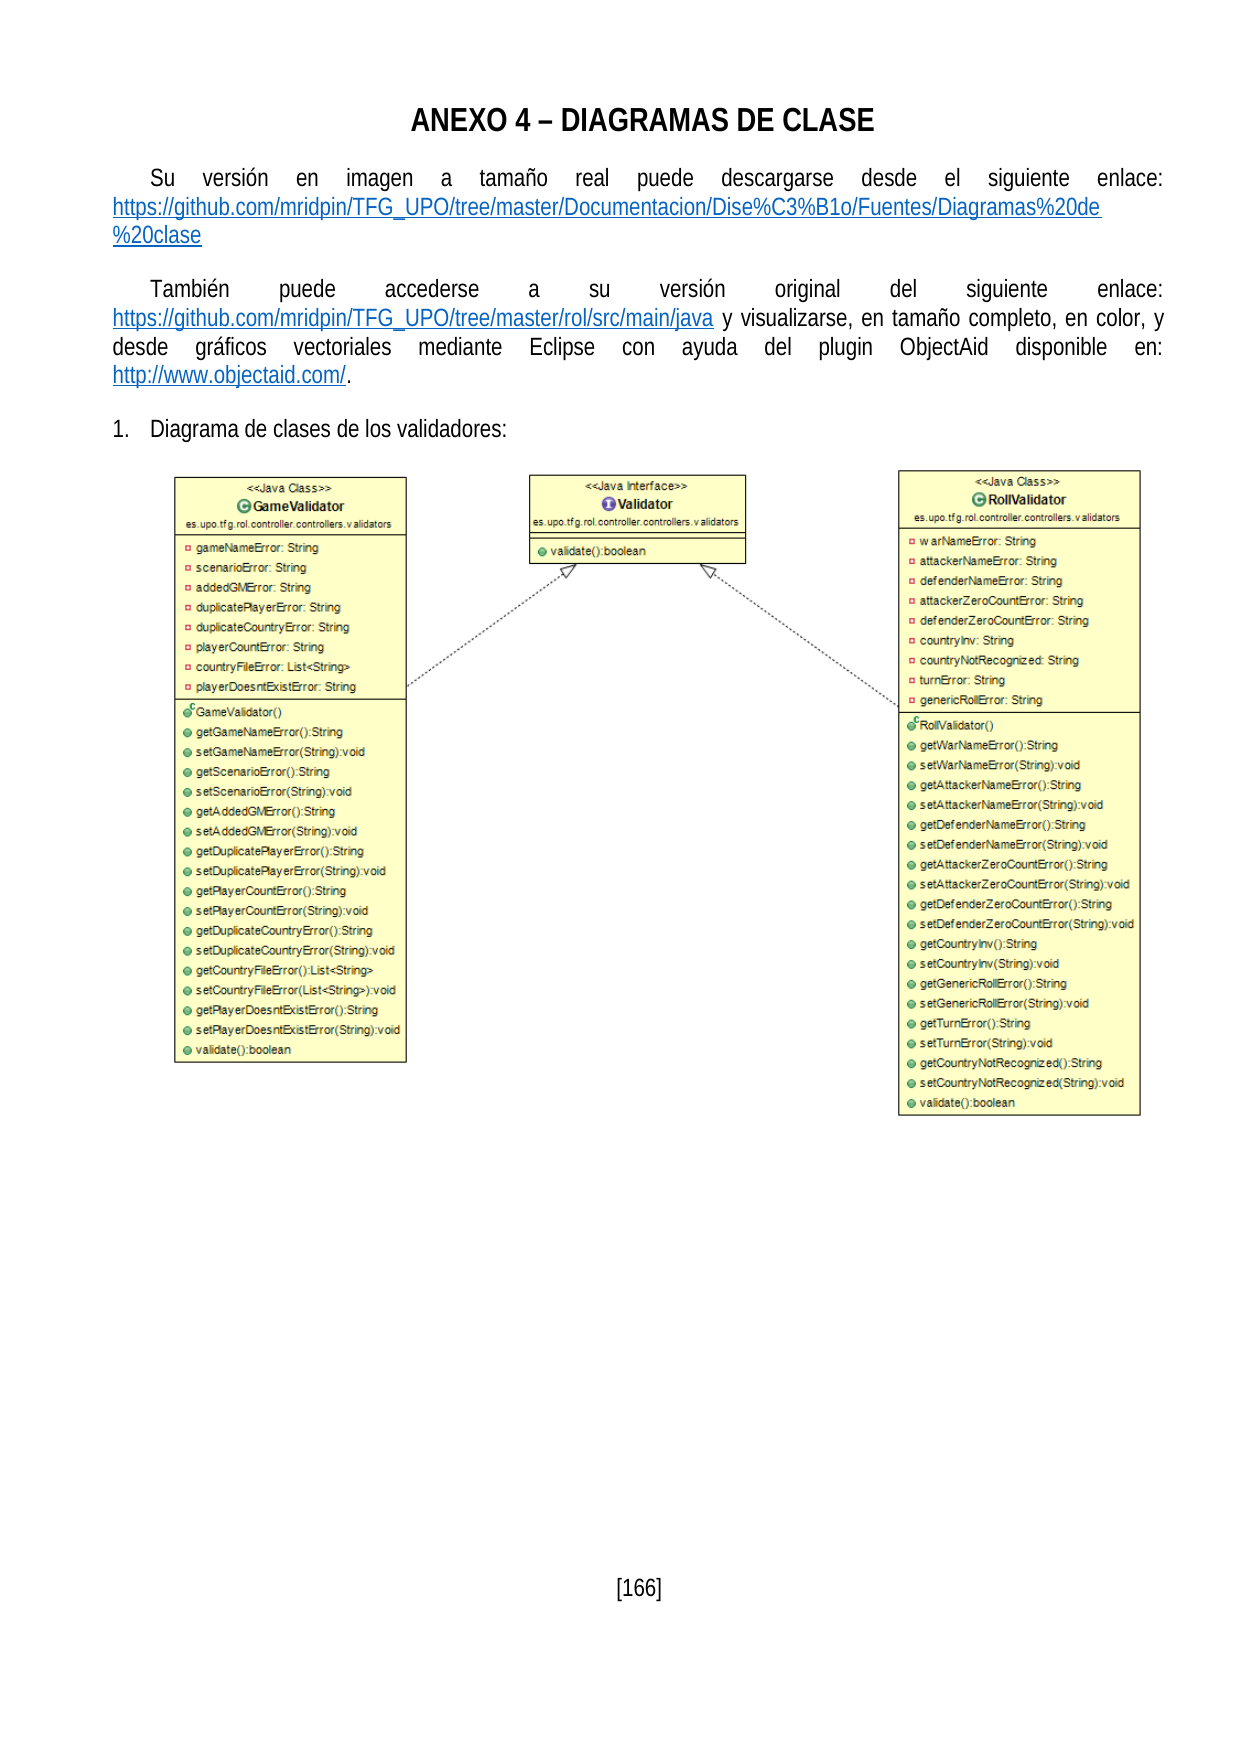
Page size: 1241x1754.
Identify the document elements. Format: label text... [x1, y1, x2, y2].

list Diagrama de clases de los validadores: [112, 414, 1165, 442]
text Su versión en imagen a tamaño real puede descargarse desde el siguiente enlace: https://github.com/mridpin/TFG_UPO/tree/master/Documentacion/Dise%C3%B1o/Fuentes/Diagramas%20de%20clase [112, 163, 1165, 249]
picture [172, 467, 1144, 1119]
text También puede accederse a su versión original del siguiente enlace: https://github.com/mridpin/TFG_UPO/tree/master/rol/src/main/java y visualizarse, en tamaño completo, en color, y desde gráficos vectoriales mediante Eclipse con ayuda del plugin ObjectAid disponible en: http://www.objectaid.com/. [112, 274, 1165, 389]
subtitle ANEXO 4 – DIAGRAMAS DE CLASE [75, 100, 1165, 138]
